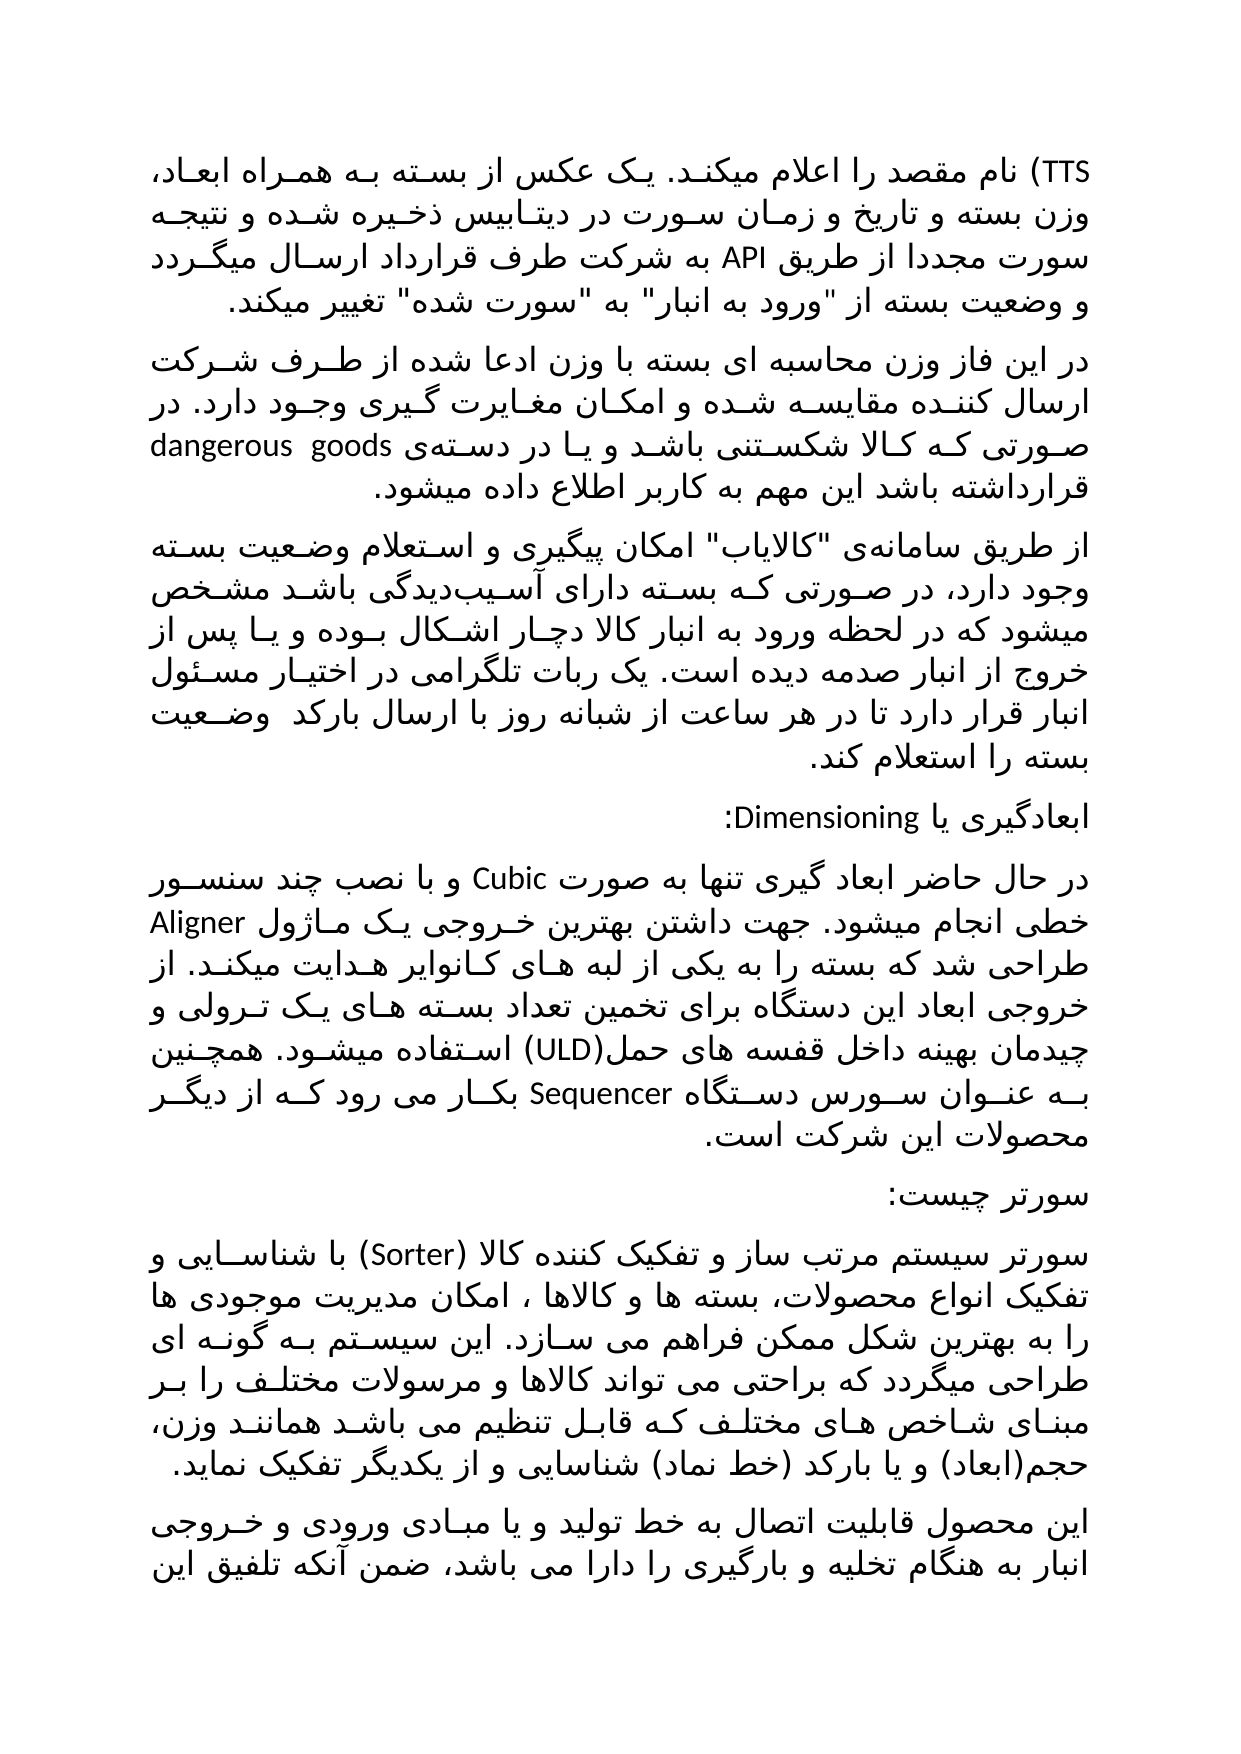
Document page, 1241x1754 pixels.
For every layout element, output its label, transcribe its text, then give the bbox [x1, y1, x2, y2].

text در حال حاضر ابعاد گیری تنها به صورت Cubic و با نصب چند سنسور خطی انجام میشود. جهت داشتن بهترین خروجی یک ماژول Aligner طراحی شد که بسته را به یکی از لبه های کانوایر هدایت میکند. از خروجی ابعاد این دستگاه برای تخمین تعداد بسته های یک ترولی و چیدمان بهینه داخل قفسه های حمل(ULD) استفاده میشود. همچنین به عنوان سورس دستگاه Sequencer بکار می رود که از دیگر محصولات این شرکت است. [150, 857, 1090, 1155]
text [150, 150, 1090, 320]
text سورتر چیست: [150, 1174, 1090, 1213]
text سورتر سیستم مرتب ساز و تفکیک کننده کالا (Sorter) با شناسایی و تفکیک انواع محصولات، بسته ها و کالاها ، امکان مدیریت موجودی ها را به بهترین شکل ممکن فراهم می سازد. این سیستم به گونه ای طراحی میگردد که براحتی می تواند کالاها و مرسولات مختلف را بر مبنای شاخص های مختلف که قابل تنظیم می باشد همانند وزن، حجم(ابعاد) و یا بارکد (خط نماد) شناسایی و از یکدیگر تفکیک نماید. [150, 1233, 1090, 1483]
text در این فاز وزن محاسبه ای بسته با وزن ادعا شده از طرف شرکت ارسال کننده مقایسه شده و امکان مغایرت گیری وجود دارد. در صورتی که کالا شکستنی باشد و یا در دسته‌ی dangerous goods قرارداشته باشد این مهم به کاربر اطلاع داده میشود. [150, 340, 1090, 507]
text ابعادگیری یا Dimensioning: [150, 796, 1090, 837]
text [150, 1503, 1090, 1583]
text از طریق سامانه‌ی "کالایاب" امکان پیگیری و استعلام وضعیت بسته وجود دارد، در صورتی که بسته دارای آسیب‌دیدگی باشد مشخص میشود که در لحظه ورود به انبار کالا دچار اشکال بوده و یا پس از خروج از انبار صدمه دیده است. یک ربات تلگرامی در اختیار مسئول انبار قرار دارد تا در هر ساعت از شبانه روز با ارسال بارکد وضعیت بسته را استعلام کند. [150, 526, 1090, 777]
